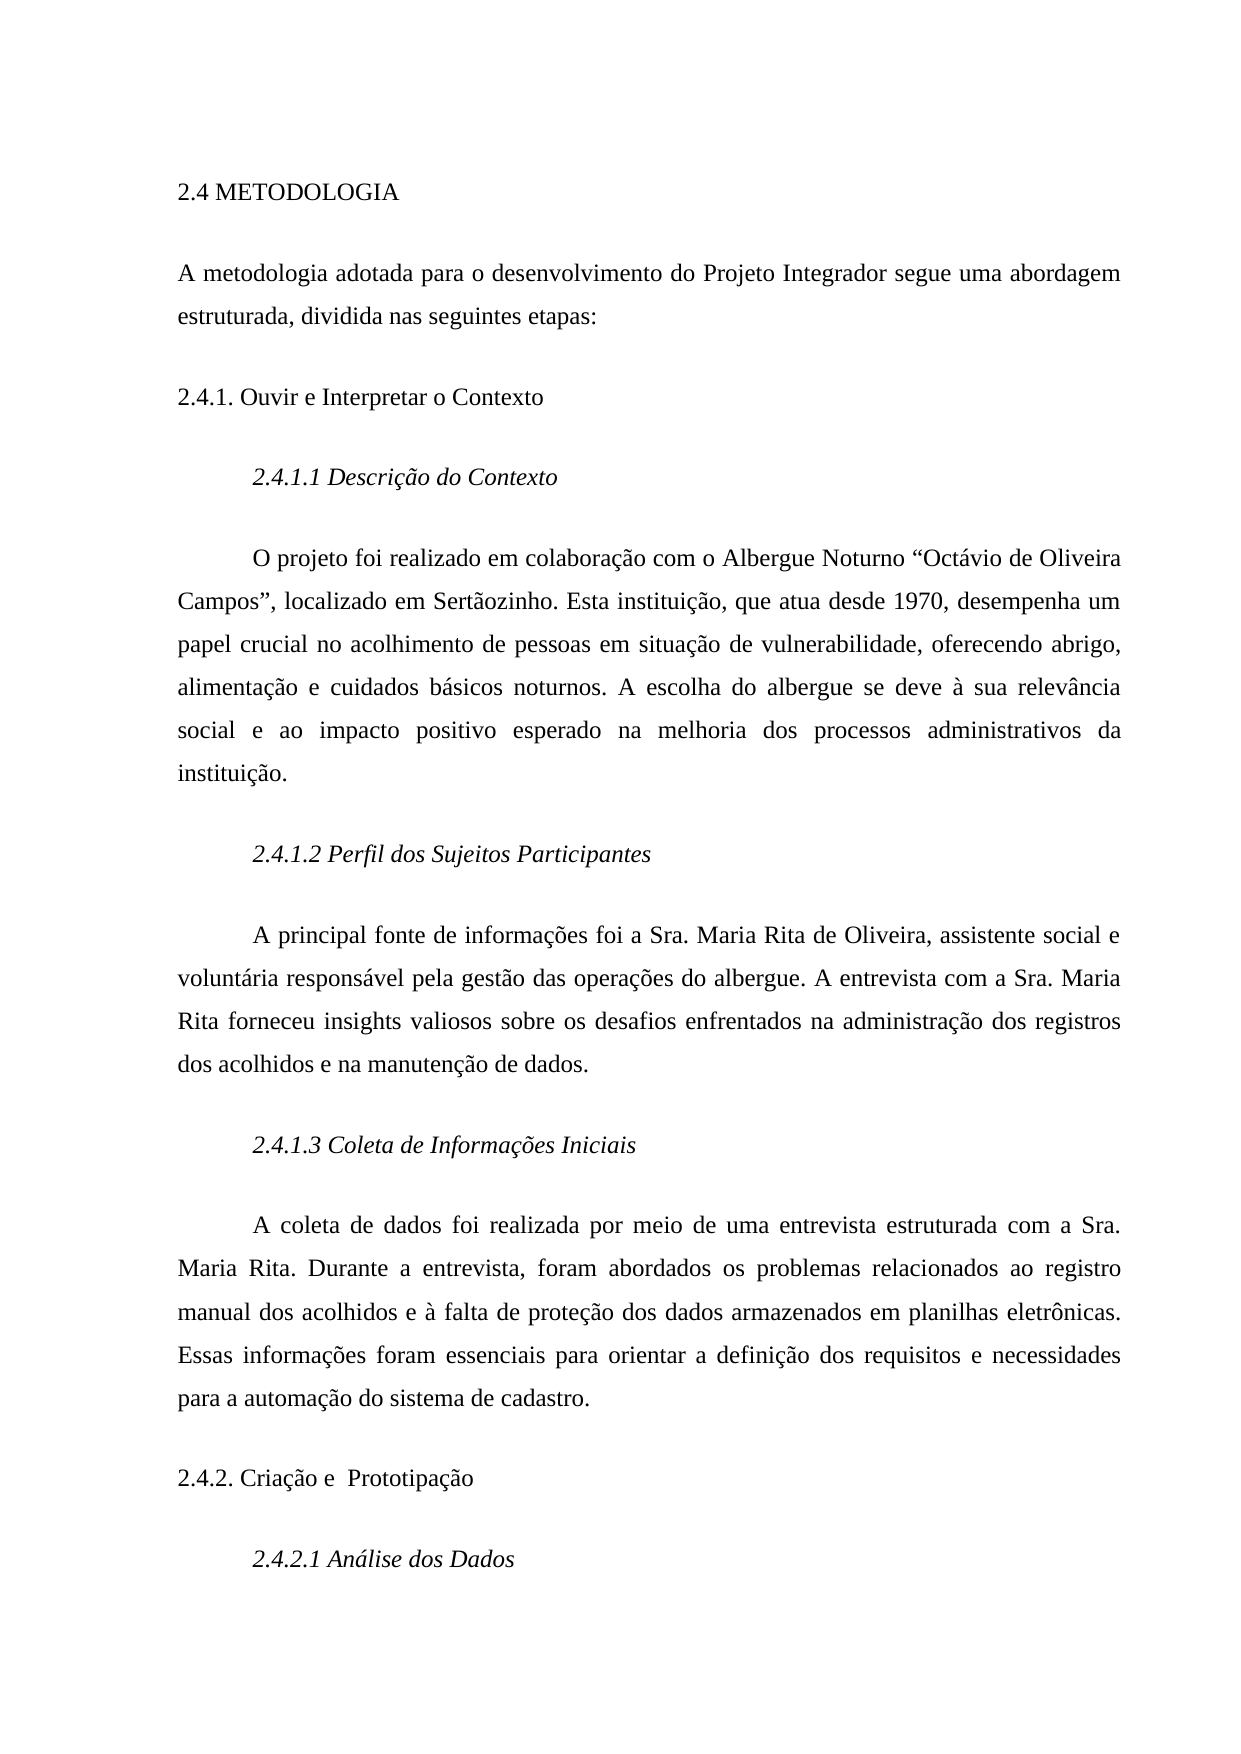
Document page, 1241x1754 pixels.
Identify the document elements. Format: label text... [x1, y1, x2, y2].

text 2.4.1.2 Perfil dos Sujeitos Participantes [252, 839, 1122, 868]
text 2.4.1. Ouvir e Interpretar o Contexto [177, 382, 1122, 410]
text 2.4.2.1 Análise dos Dados [177, 1544, 1122, 1573]
text 2.4 Metodologia [177, 177, 1122, 206]
text 2.4.2. Criação e Prototipação [177, 1463, 1122, 1492]
text 2.4.1.1 Descrição do Contexto [177, 462, 1122, 491]
text A coleta de dados foi realizada por meio de uma entrevista estruturada com a Sra. Maria Rita. Durante a entrevista, foram abordados os problemas relacionados ao registro manual dos acolhidos e à falta de proteção dos dados armazenados em planilhas eletrônicas. Essas informações foram essenciais para orientar a definição dos requisitos e necessidades para a automação do sistema de cadastro. [177, 1210, 1122, 1412]
text A principal fonte de informações foi a Sra. Maria Rita de Oliveira, assistente social e voluntária responsável pela gestão das operações do albergue. A entrevista com a Sra. Maria Rita forneceu insights valiosos sobre os desafios enfrentados na administração dos registros dos acolhidos e na manutenção de dados. [177, 920, 1122, 1078]
text A metodologia adotada para o desenvolvimento do Projeto Integrador segue uma abordagem estruturada, dividida nas seguintes etapas: [177, 258, 1122, 330]
text O projeto foi realizado em colaboração com o Albergue Noturno “Octávio de Oliveira Campos”, localizado em Sertãozinho. Esta instituição, que atua desde 1970, desempenha um papel crucial no acolhimento de pessoas em situação de vulnerabilidade, oferecendo abrigo, alimentação e cuidados básicos noturnos. A escolha do albergue se deve à sua relevância social e ao impacto positivo esperado na melhoria dos processos administrativos da instituição. [177, 543, 1122, 787]
text 2.4.1.3 Coleta de Informações Iniciais [252, 1130, 1122, 1158]
